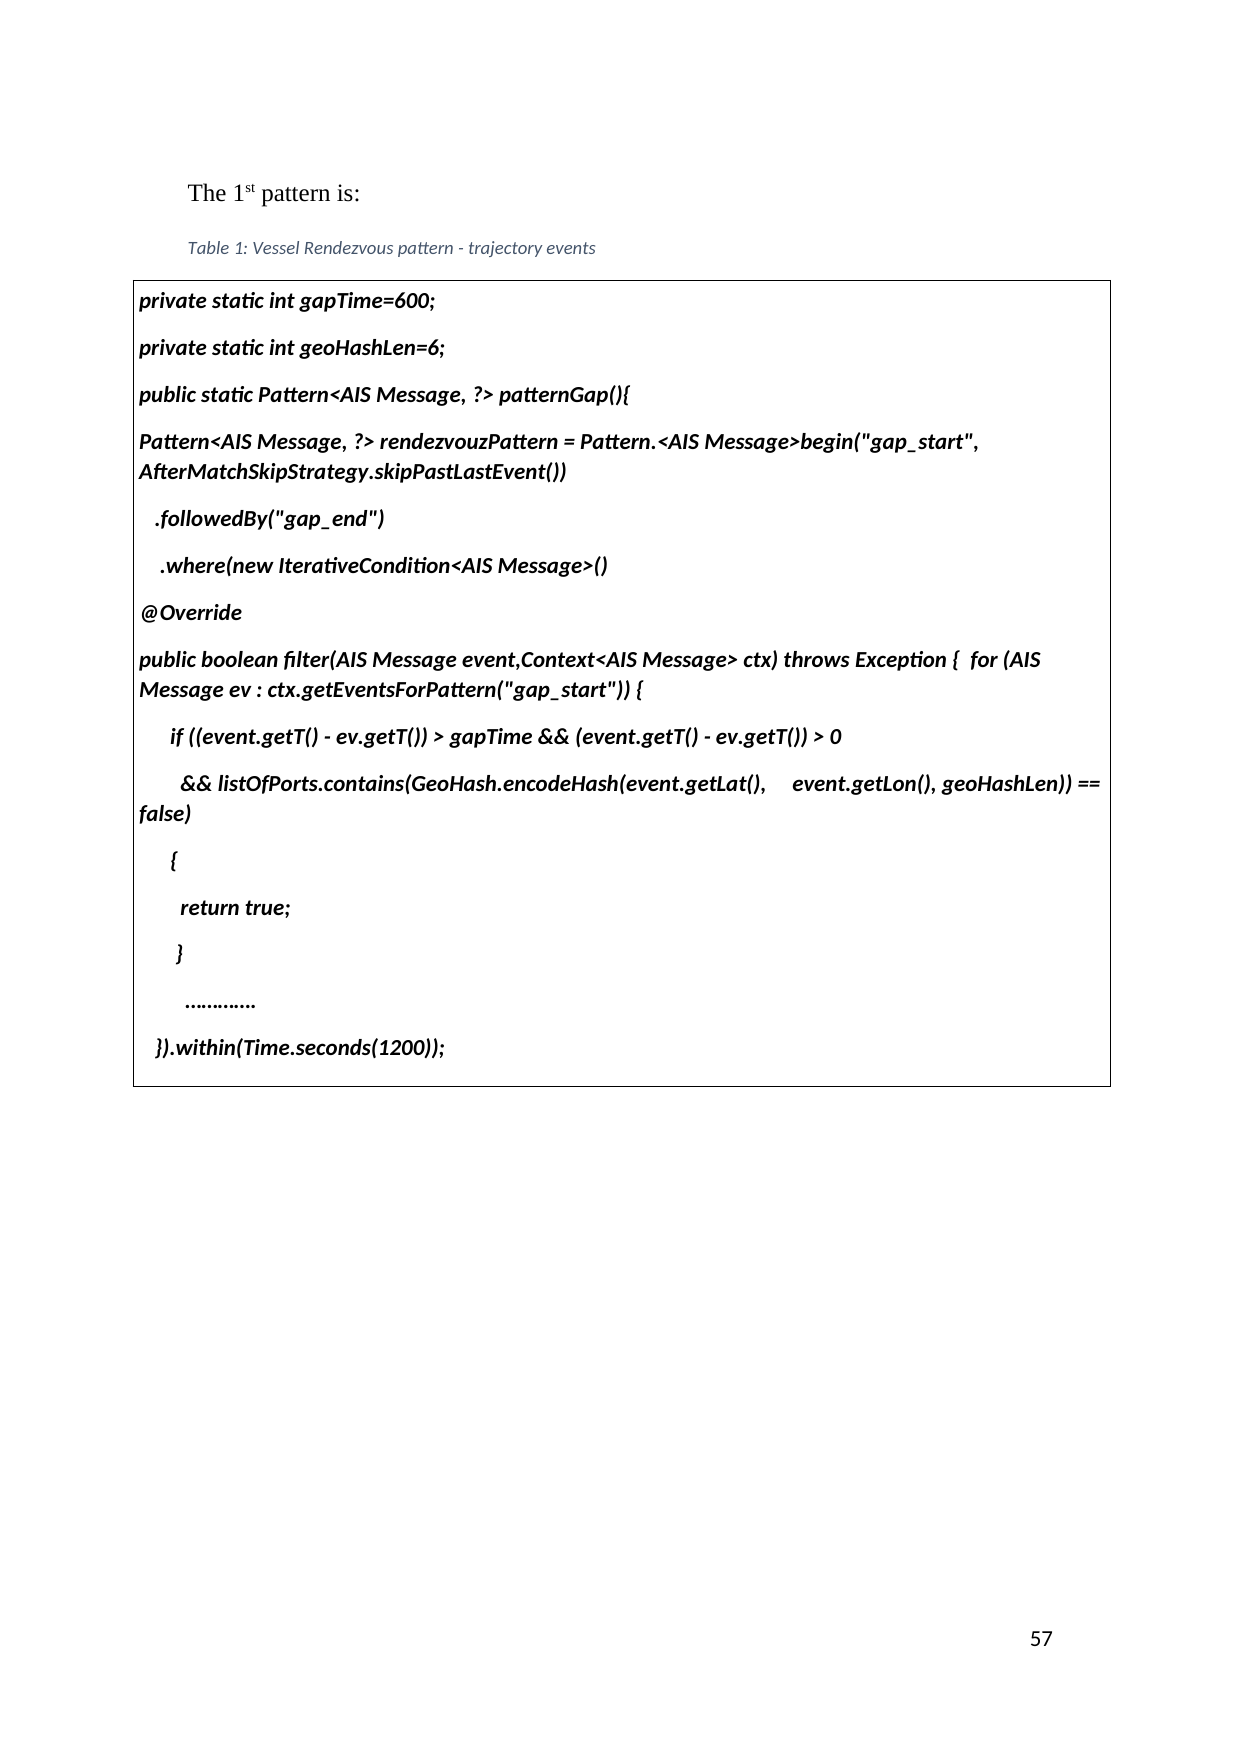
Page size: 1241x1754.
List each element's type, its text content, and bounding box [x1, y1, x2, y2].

text Table 10: Vessel Rendezvous pattern - trajectory events [187, 236, 1053, 259]
table_header private static int gapTime=600; private static int geoHashLen=6; public static Pattern<AIS Message, ?> patternGap(){ Pattern<AIS Message, ?> rendezvouzPattern = Pattern.<AIS Message>begin("gap_start", AfterMatchSkipStrategy.skipPastLastEvent()) .followedBy("gap_end") .where(new IterativeCondition<AIS Message>() @Override public boolean filter(AIS Message event,Context<AIS Message> ctx) throws Exception { for (AIS Message ev : ctx.getEventsForPattern("gap_start")) { if ((event.getT() - ev.getT()) > gapTime && (event.getT() - ev.getT()) > 0 && listOfPorts.contains(GeoHash.encodeHash(event.getLat(), event.getLon(), geoHashLen)) == false) { return true; } …………. }).within(Time.seconds(1200)); [134, 281, 1110, 1086]
text The 1st pattern is: [187, 178, 1053, 207]
